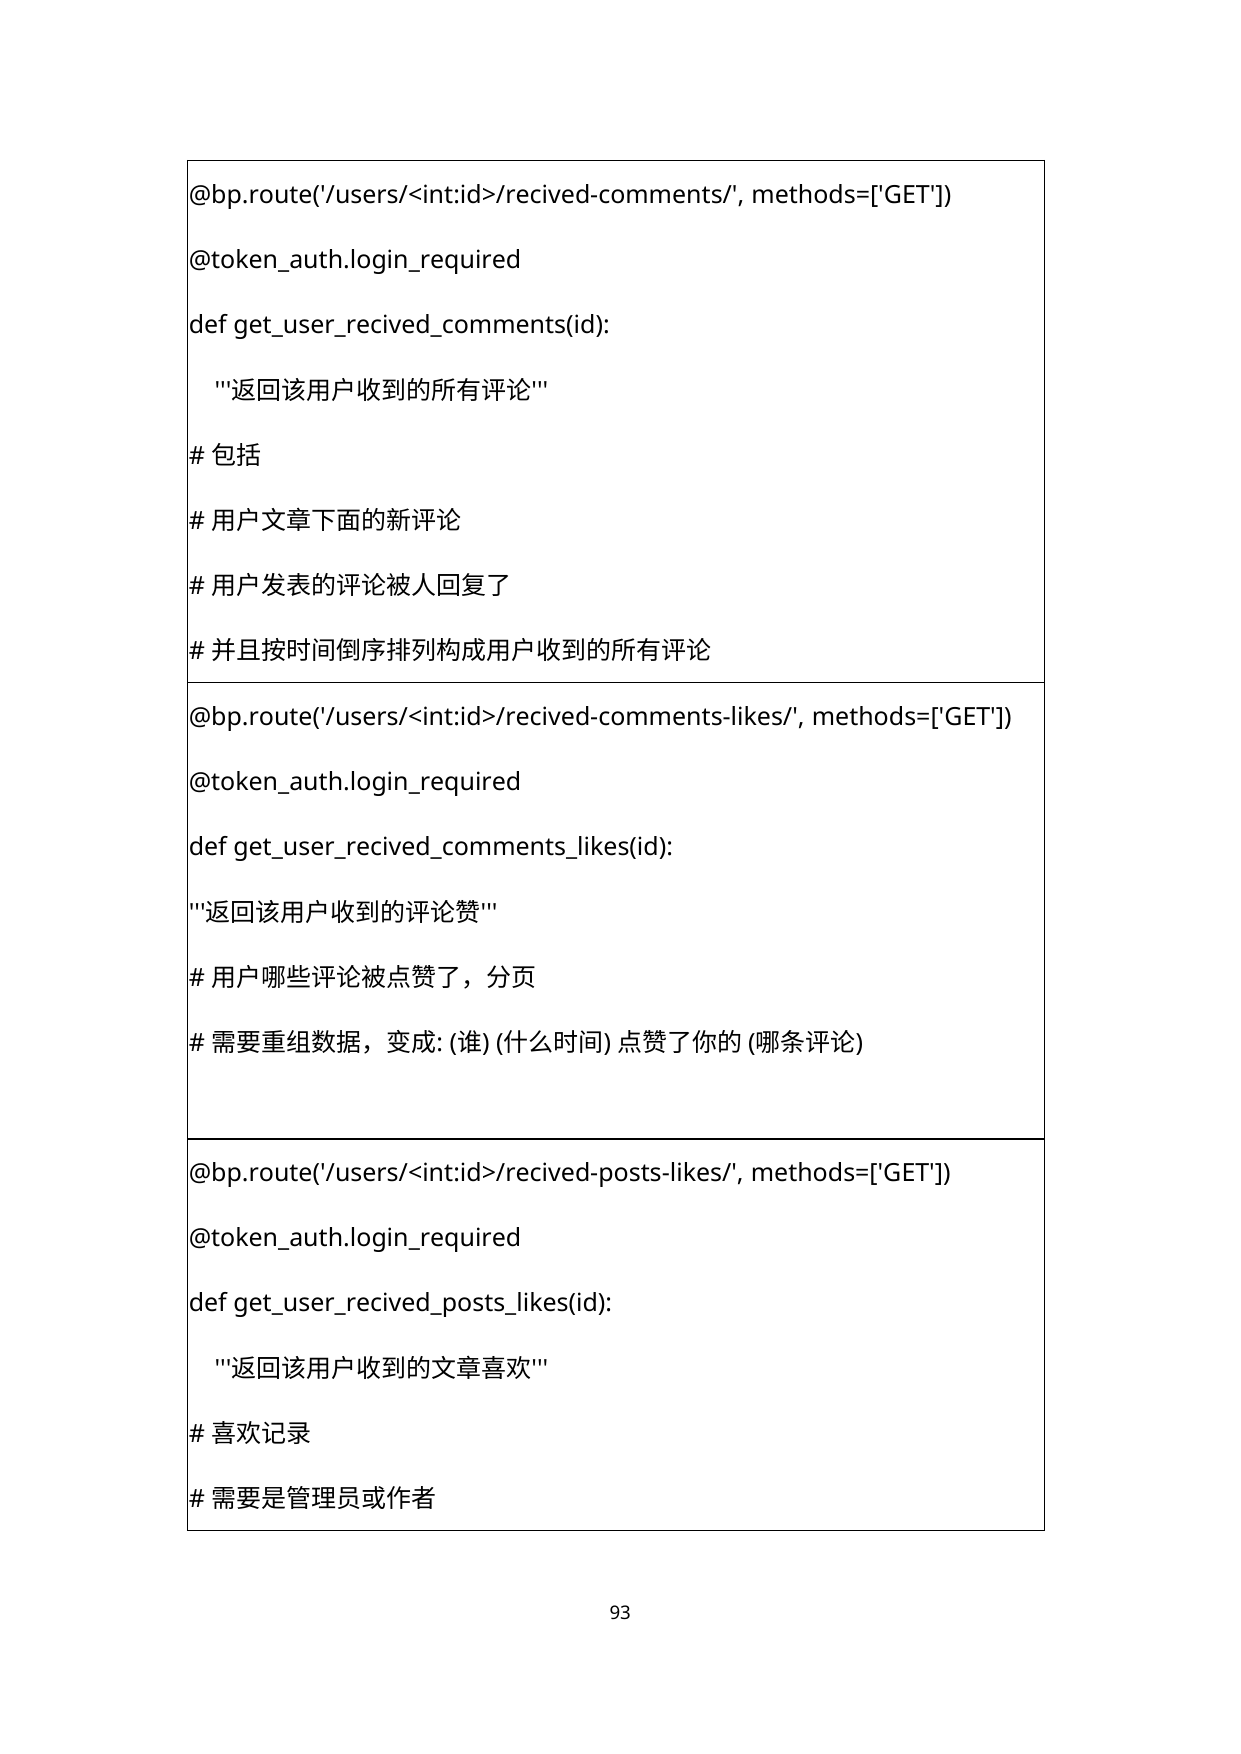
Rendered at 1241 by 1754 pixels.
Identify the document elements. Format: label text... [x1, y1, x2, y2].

table_cell @bp.route('/users/<int:id>/recived-comments/', methods=['GET']) @token_auth.login_required def get_user_recived_comments(id): '''返回该用户收到的所有评论''' # 包括 # 用户文章下面的新评论 # 用户发表的评论被人回复了 # 并且按时间倒序排列构成用户收到的所有评论 [188, 161, 1044, 681]
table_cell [188, 1140, 1044, 1529]
table_cell @bp.route('/users/<int:id>/recived-comments-likes/', methods=['GET']) @token_auth.login_required def get_user_recived_comments_likes(id): '''返回该用户收到的评论赞''' # 用户哪些评论被点赞了，分页 # 需要重组数据，变成: (谁) (什么时间) 点赞了你的 (哪条评论) [188, 683, 1044, 1138]
